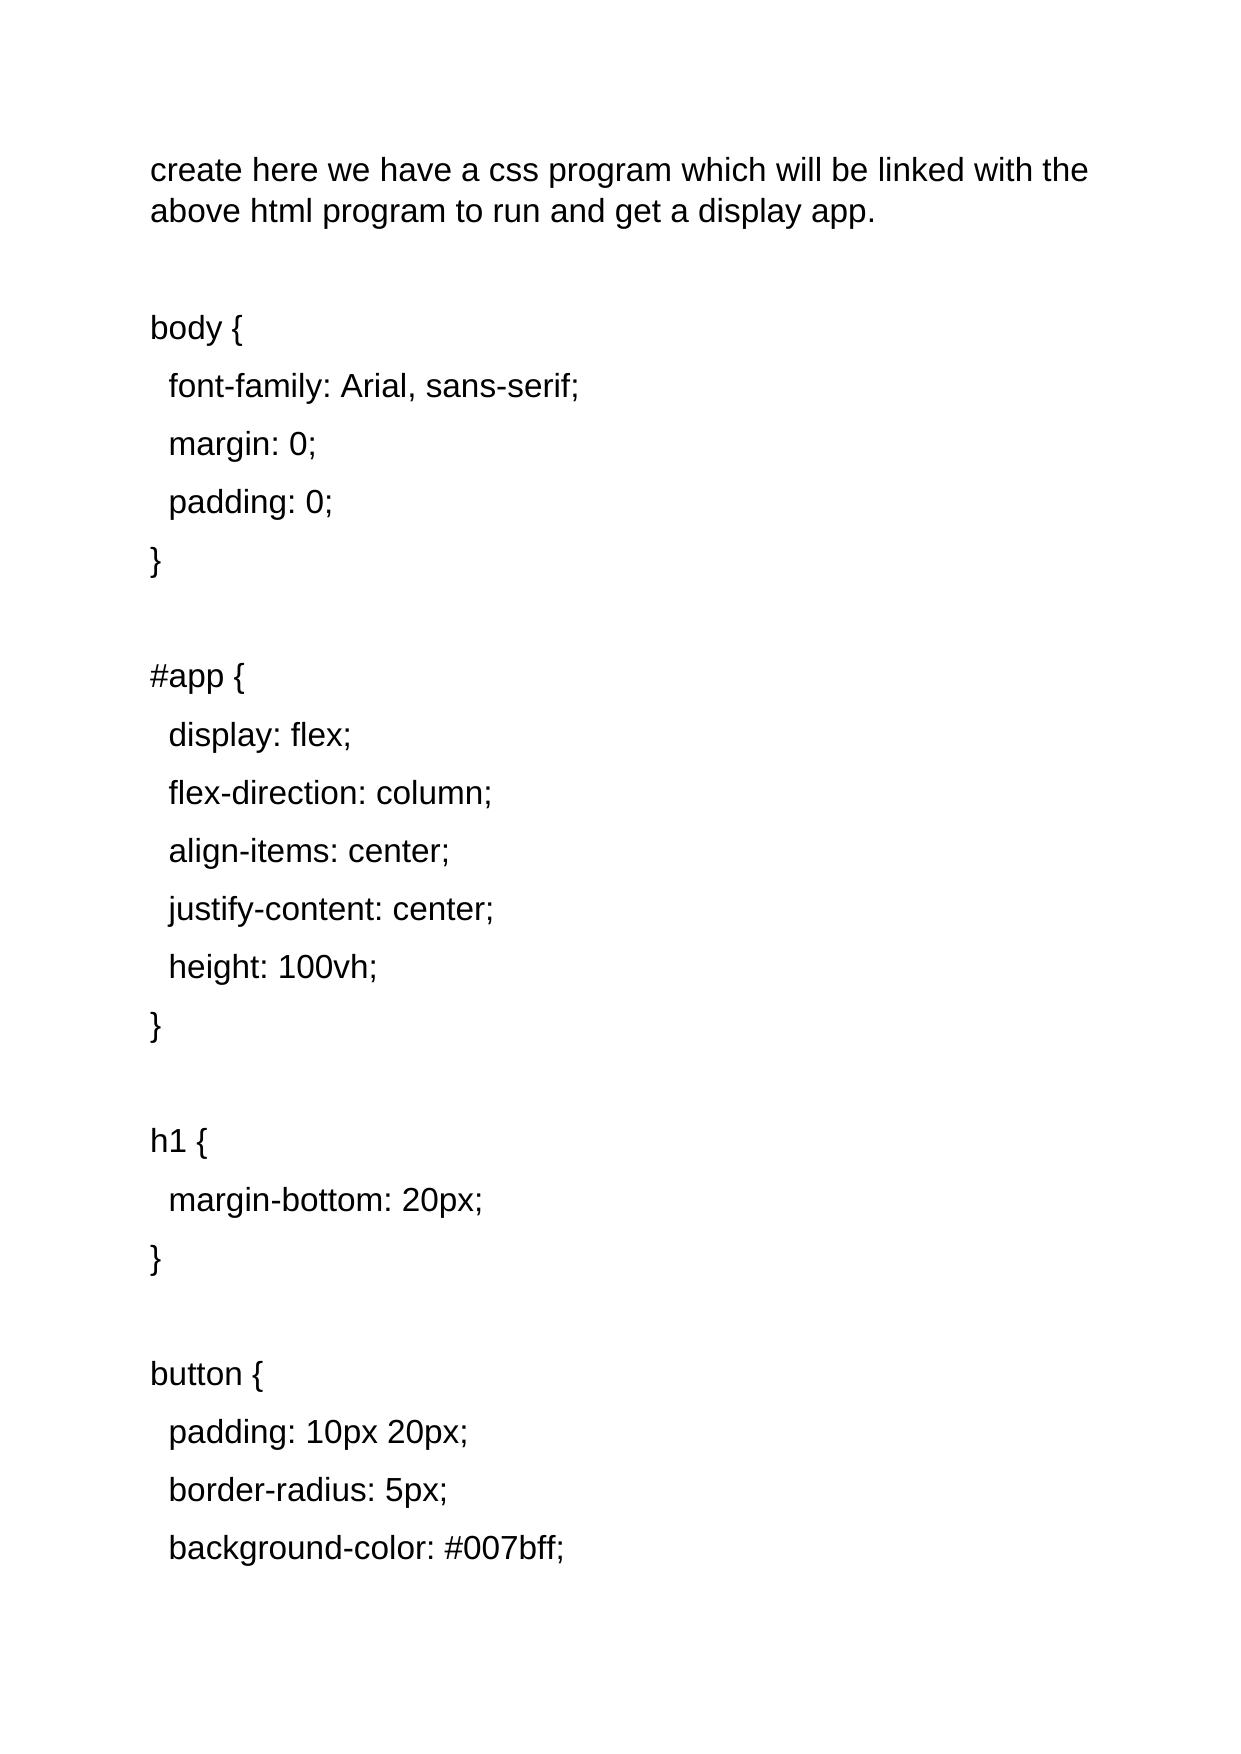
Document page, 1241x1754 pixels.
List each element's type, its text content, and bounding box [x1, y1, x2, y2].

text justify-content: center; [150, 889, 1090, 927]
text padding: 0; [150, 482, 1090, 521]
text font-family: Arial, sans-serif; [150, 366, 1090, 404]
text h1 { [150, 1121, 1090, 1160]
text margin: 0; [150, 424, 1090, 462]
text } [150, 540, 1090, 579]
text background-color: #007bff; [150, 1528, 1090, 1567]
text border-radius: 5px; [150, 1470, 1090, 1509]
text display: flex; [150, 714, 1090, 753]
text } [150, 1238, 1090, 1276]
text align-items: center; [150, 831, 1090, 869]
text #app { [150, 656, 1090, 695]
text flex-direction: column; [150, 773, 1090, 811]
text body { [150, 308, 1090, 346]
text height: 100vh; [150, 947, 1090, 986]
text } [150, 1005, 1090, 1044]
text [150, 150, 1090, 230]
text button { [150, 1354, 1090, 1392]
text margin-bottom: 20px; [150, 1179, 1090, 1218]
text padding: 10px 20px; [150, 1412, 1090, 1451]
